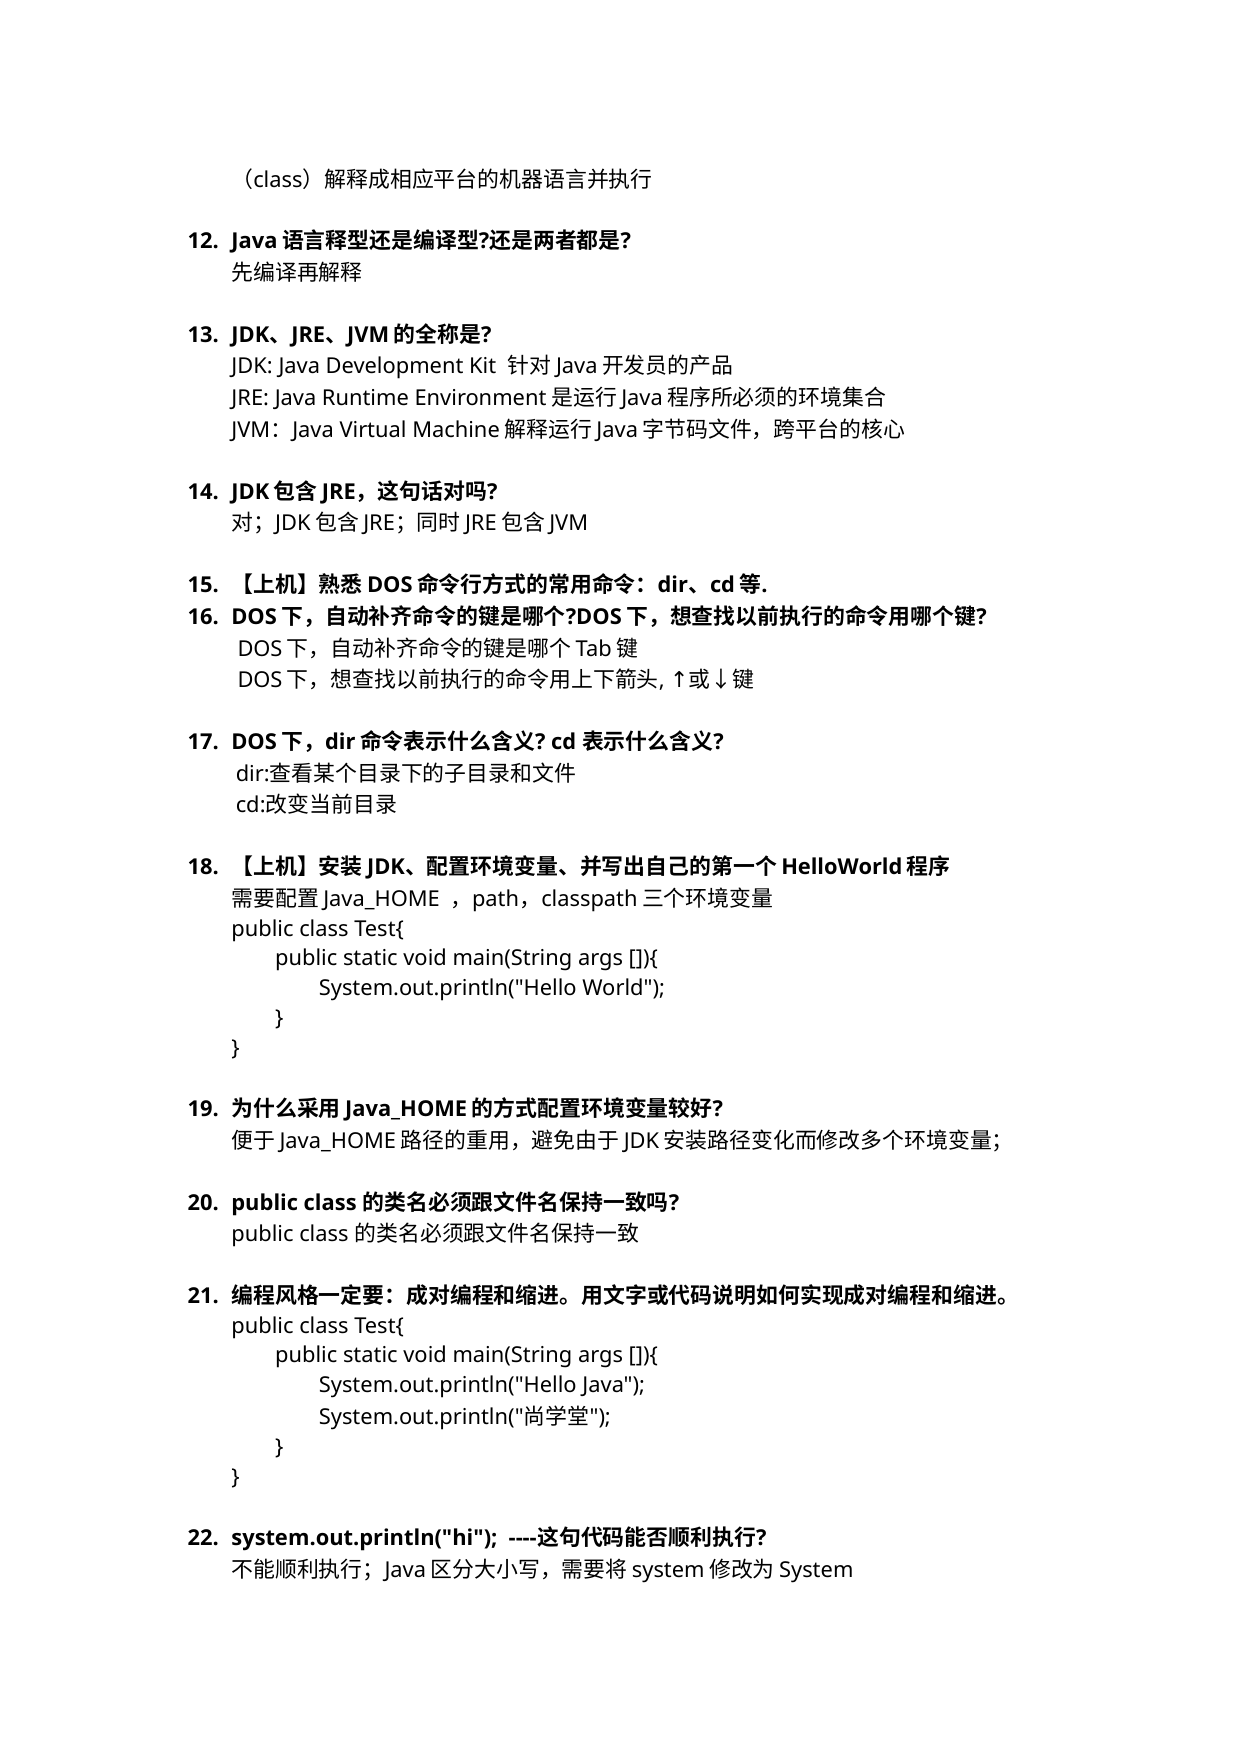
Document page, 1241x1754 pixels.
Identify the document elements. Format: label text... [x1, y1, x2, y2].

text } [187, 1002, 1053, 1032]
list 编程风格一定要：成对编程和缩进。用文字或代码说明如何实现成对编程和缩进。 [187, 1278, 1053, 1310]
list 为什么采用Java_HOME的方式配置环境变量较好? [187, 1091, 1053, 1123]
text System.out.println("尚学堂"); [187, 1399, 1053, 1431]
list JDK、JRE、JVM的全称是? [187, 317, 1053, 348]
text DOS下，自动补齐命令的键是哪个Tab键 [193, 631, 1053, 662]
text 对；JDK包含JRE；同时JRE包含JVM [231, 505, 1053, 537]
text 先编译再解释 [231, 255, 1053, 287]
text JDK: Java Development Kit 针对Java开发员的产品 [231, 348, 1053, 380]
list 【上机】熟悉DOS命令行方式的常用命令：dir、cd等. [187, 567, 1053, 599]
text dir:查看某个目录下的子目录和文件 [193, 756, 1053, 787]
text cd:改变当前目录 [193, 787, 1053, 819]
text 不能顺利执行；Java区分大小写，需要将system修改为System [231, 1552, 1053, 1584]
text DOS下，想查找以前执行的命令用上下箭头, ↑或↓键 [193, 662, 1053, 694]
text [231, 162, 1053, 194]
list system.out.println("hi"); ----这句代码能否顺利执行? [187, 1520, 1053, 1552]
list public class 的类名必须跟文件名保持一致吗? [187, 1184, 1053, 1216]
text public static void main(String args []){ [187, 1339, 1053, 1369]
list JDK包含JRE，这句话对吗? [187, 474, 1053, 505]
text } [187, 1032, 1053, 1061]
list DOS下，dir命令表示什么含义? cd 表示什么含义? [187, 724, 1053, 756]
text System.out.println("Hello World"); [187, 972, 1053, 1002]
text public static void main(String args []){ [187, 942, 1053, 972]
text } [187, 1461, 1053, 1490]
text 需要配置Java_HOME ，path，classpath三个环境变量 [187, 881, 1053, 912]
text System.out.println("Hello Java"); [187, 1369, 1053, 1399]
list DOS下，自动补齐命令的键是哪个?DOS下，想查找以前执行的命令用哪个键? [187, 599, 1053, 631]
text public class Test{ [187, 1310, 1053, 1339]
text 便于Java_HOME路径的重用，避免由于JDK安装路径变化而修改多个环境变量； [231, 1123, 1053, 1155]
text public class Test{ [187, 912, 1053, 942]
text public class 的类名必须跟文件名保持一致 [231, 1216, 1053, 1248]
text } [187, 1431, 1053, 1461]
list Java语言释型还是编译型?还是两者都是? [187, 223, 1053, 255]
text JVM：Java Virtual Machine解释运行Java字节码文件，跨平台的核心 [231, 412, 1053, 444]
text JRE: Java Runtime Environment是运行Java程序所必须的环境集合 [231, 380, 1053, 412]
list 【上机】安装JDK、配置环境变量、并写出自己的第一个HelloWorld程序 [187, 849, 1053, 881]
